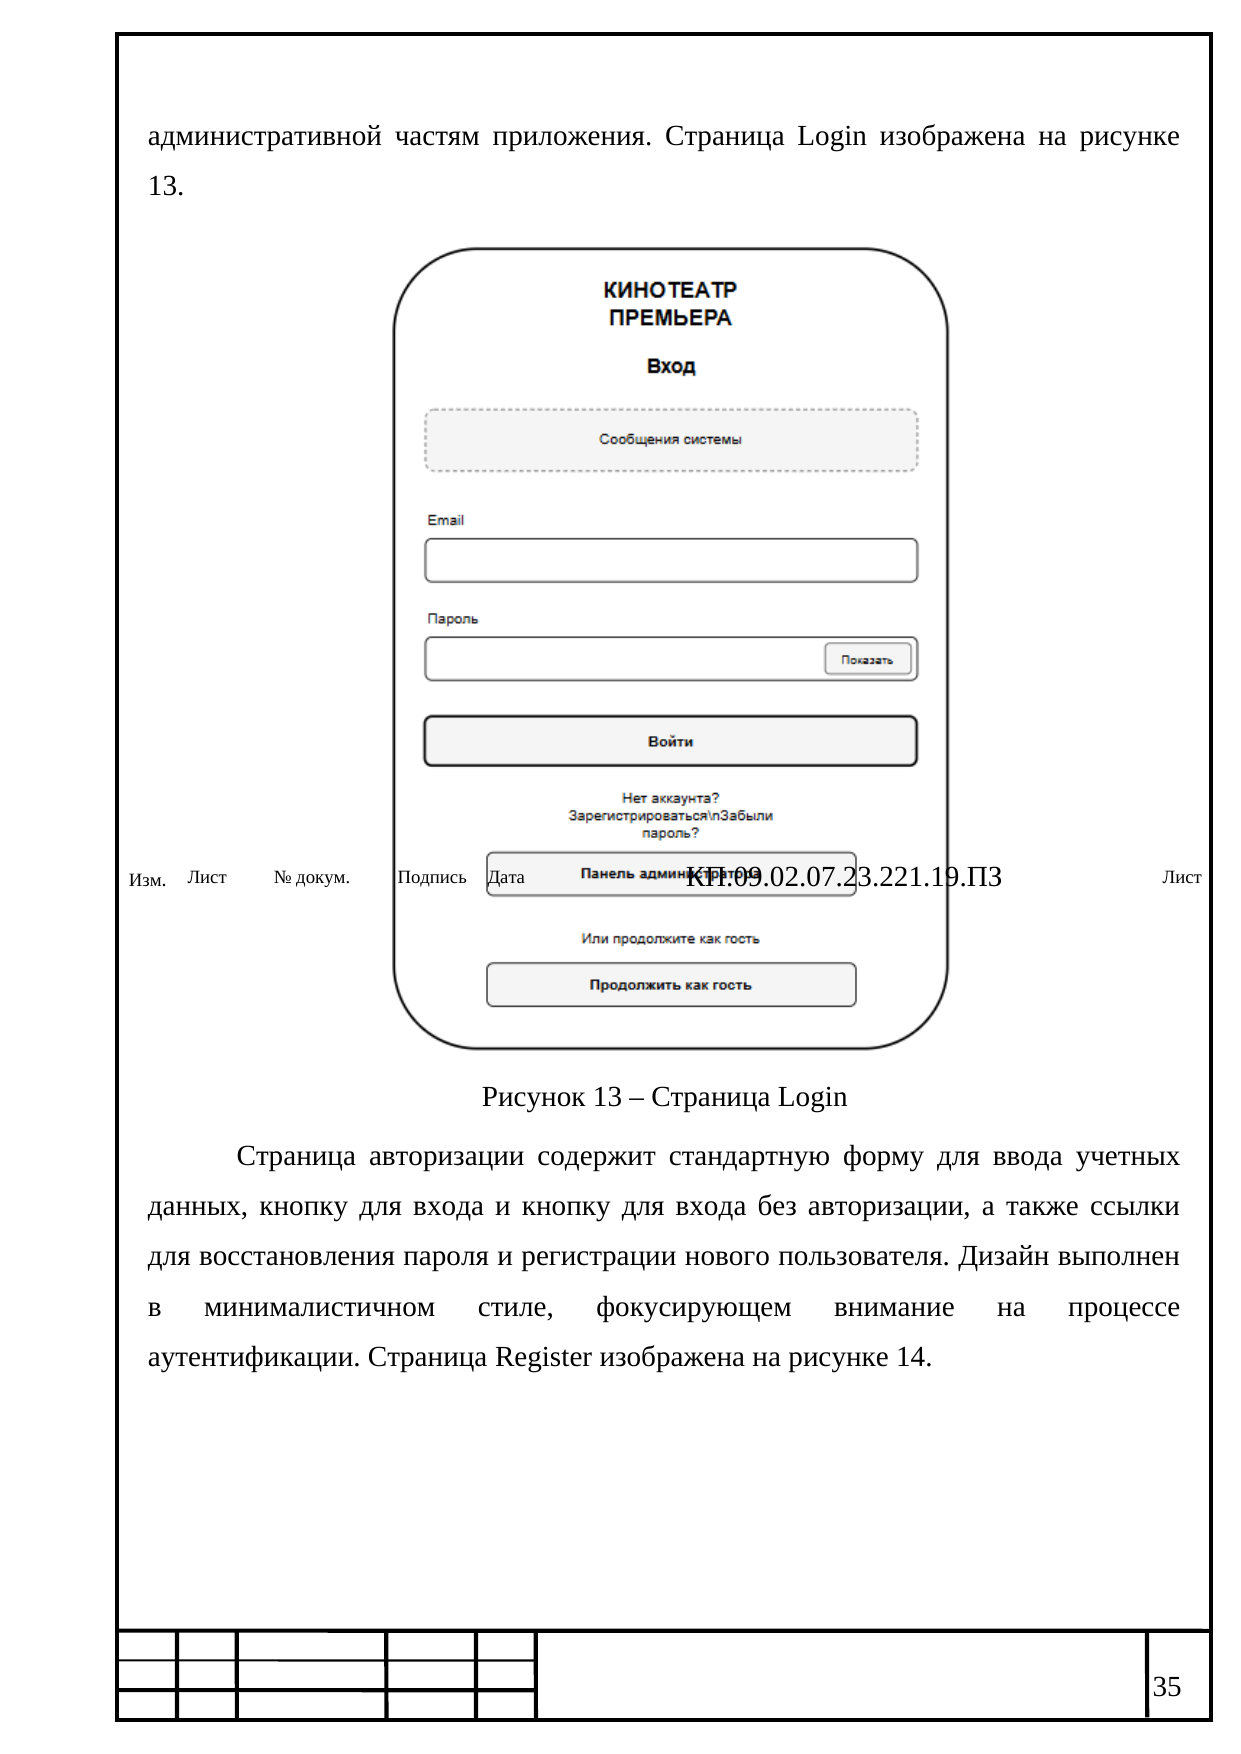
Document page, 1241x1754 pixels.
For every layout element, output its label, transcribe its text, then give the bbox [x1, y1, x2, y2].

picture [365, 243, 964, 1055]
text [148, 118, 1181, 202]
text Рисунок 13 – Страница Login [148, 1079, 1181, 1113]
text Страница авторизации содержит стандартную форму для ввода учетных данных, кнопку для входа и кнопку для входа без авторизации, а также ссылки для восстановления пароля и регистрации нового пользователя. Дизайн выполнен в минималистичном стиле, фокусирующем внимание на процессе аутентификации. Страница Register изображена на рисунке 14. [148, 1138, 1181, 1373]
